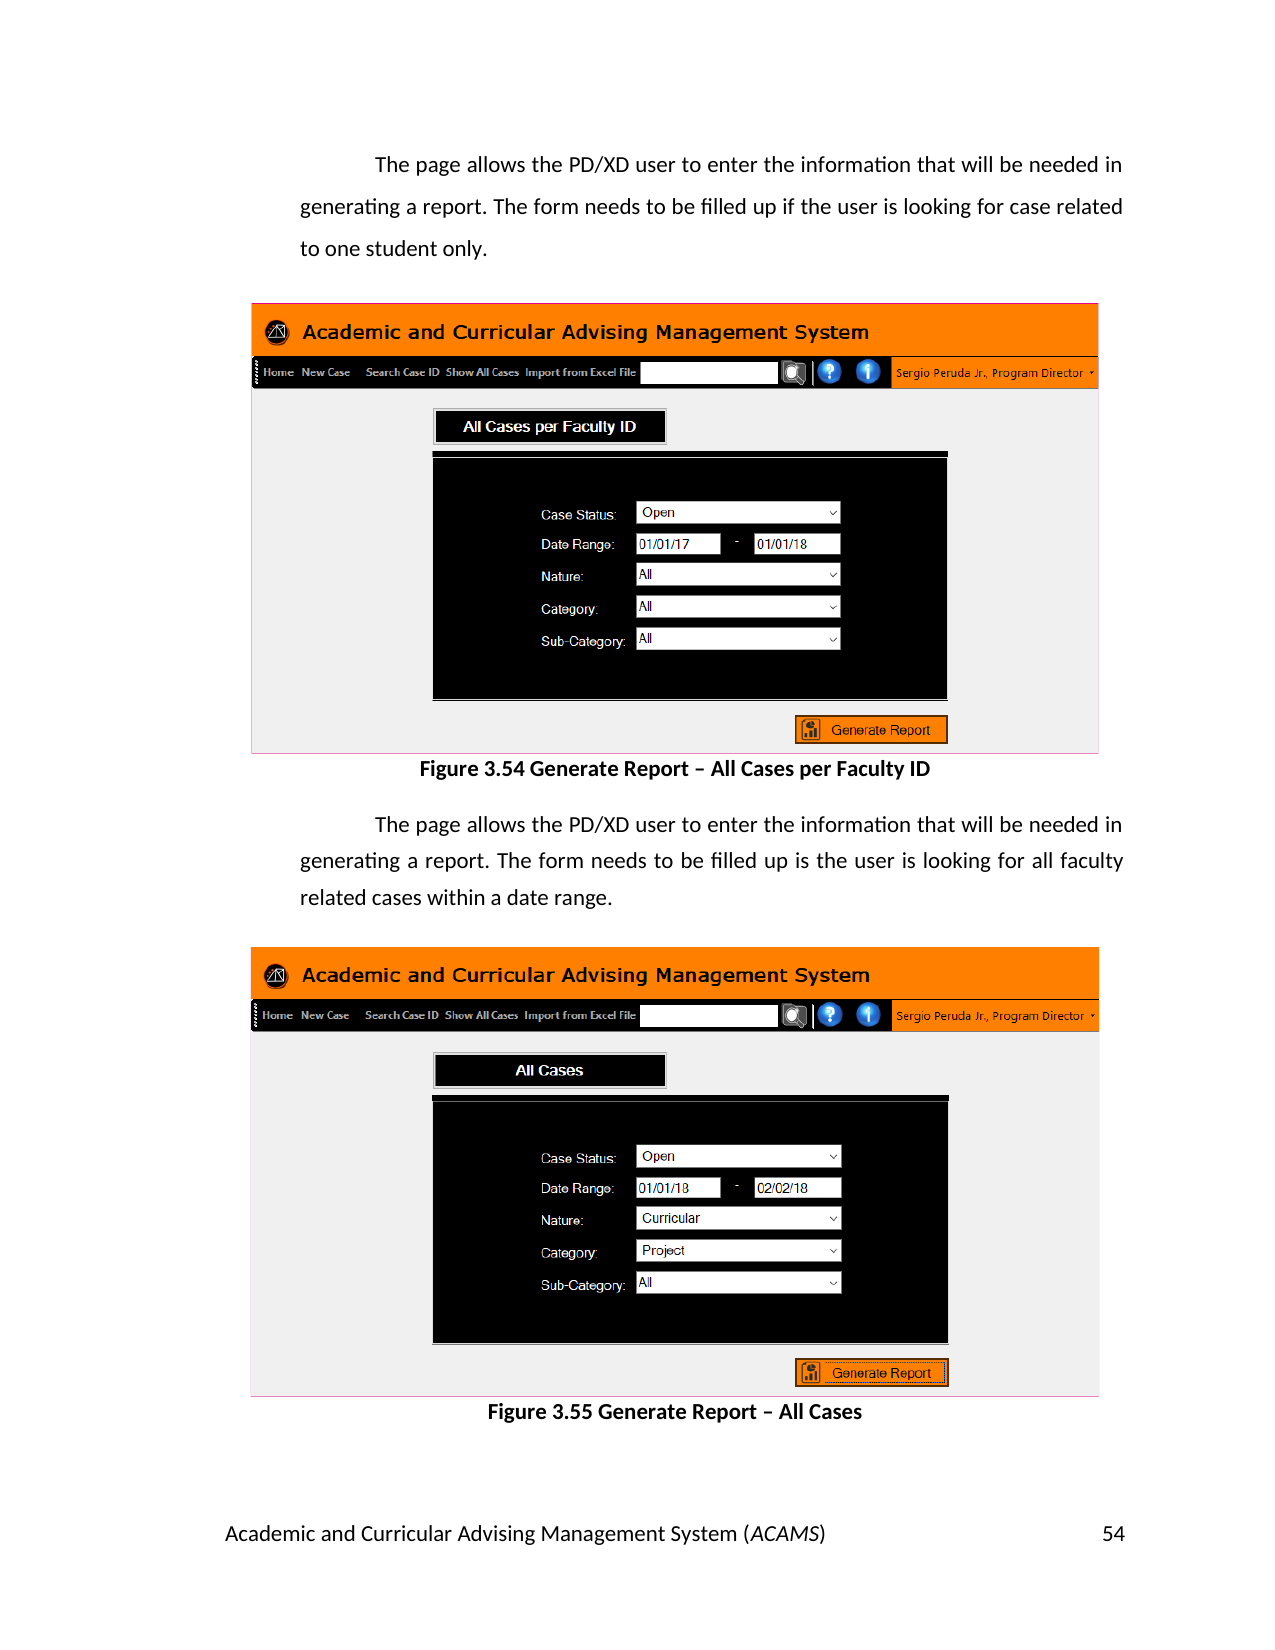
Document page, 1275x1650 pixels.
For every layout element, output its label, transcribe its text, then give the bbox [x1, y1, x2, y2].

text The page allows the PD/XD user to enter the information that will be needed in generating a report. The form needs to be filled up is the user is looking for all faculty related cases within a date range. [300, 810, 1125, 911]
picture [251, 303, 1099, 754]
text Figure 3.55 Generate Report – All Cases [225, 1397, 1125, 1425]
text Figure 3.54 Generate Report – All Cases per Faculty ID [225, 754, 1125, 782]
text The page allows the PD/XD user to enter the information that will be needed in generating a report. The form needs to be filled up if the user is looking for case related to one student only. [300, 150, 1125, 262]
picture [250, 947, 1100, 1397]
